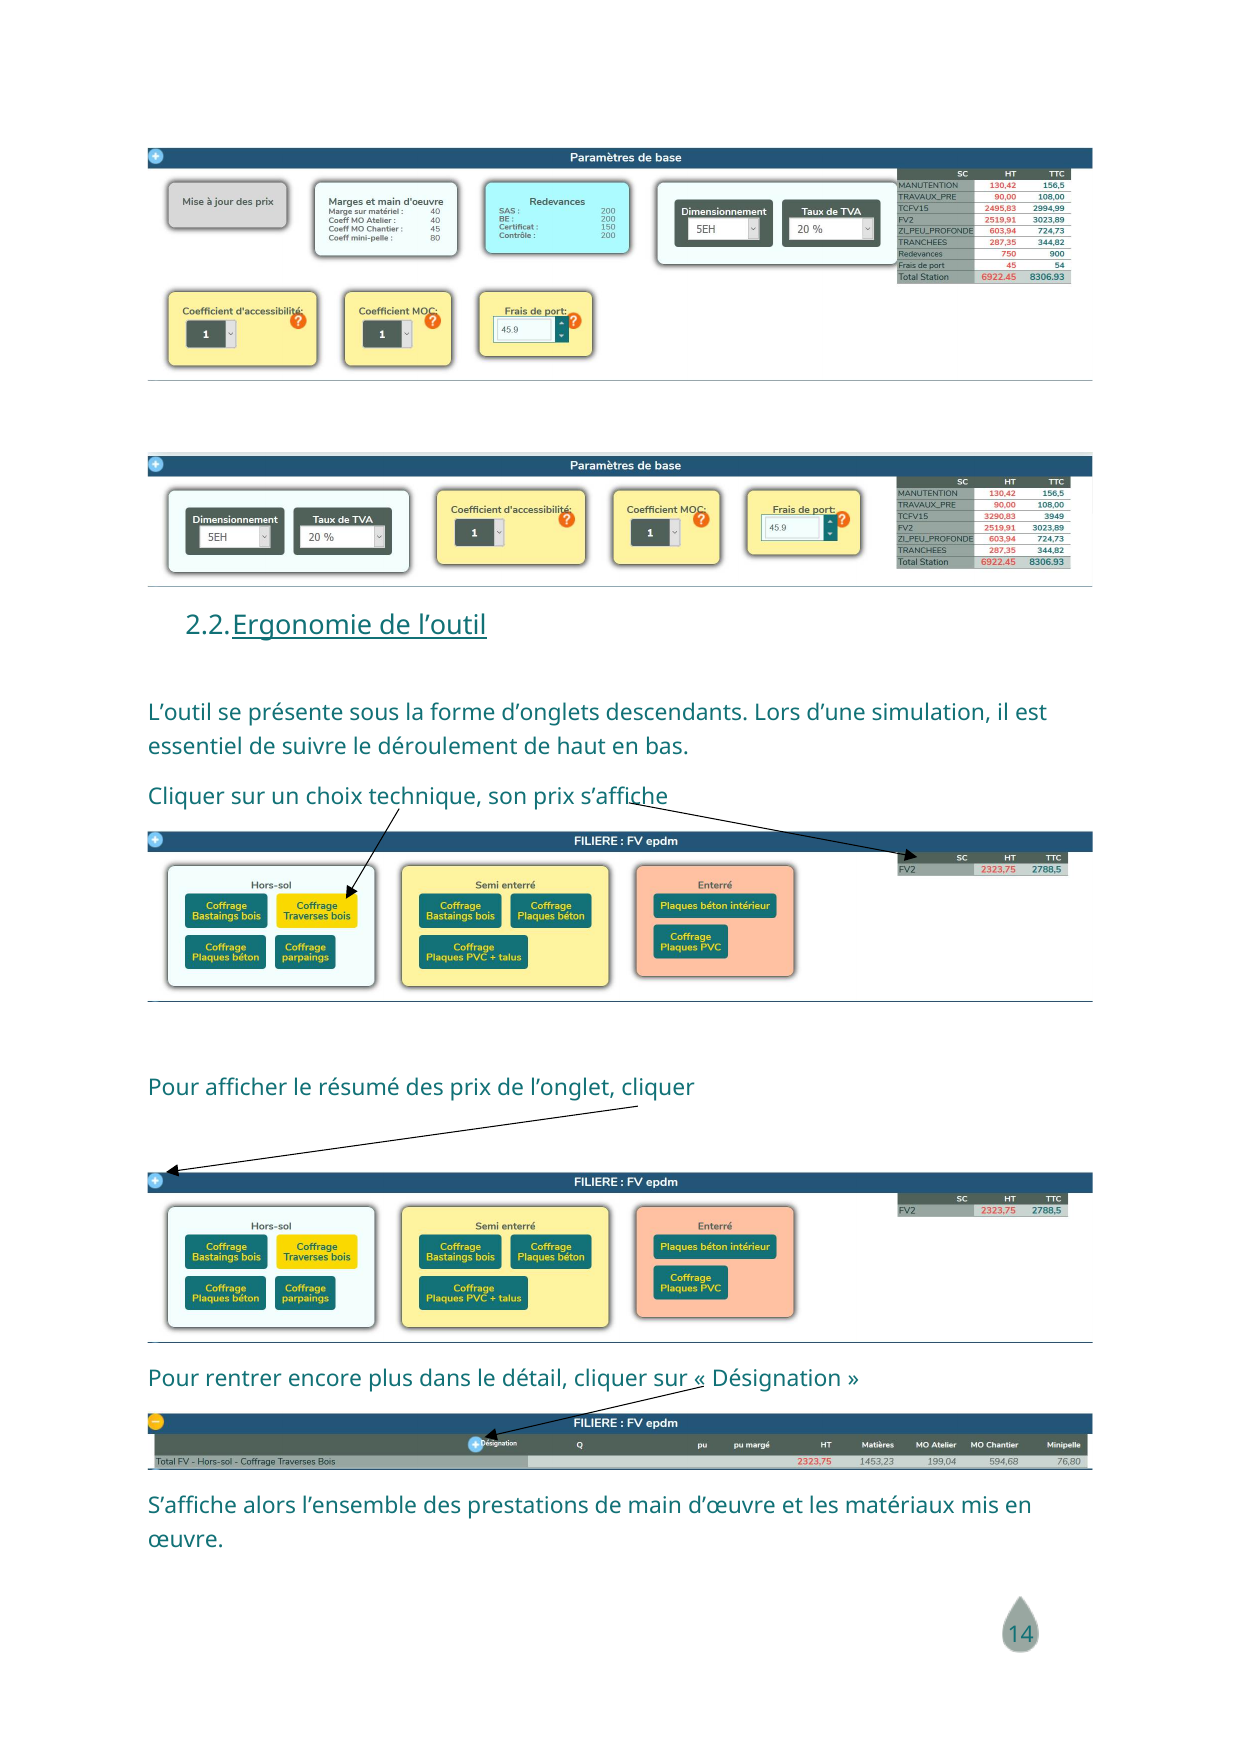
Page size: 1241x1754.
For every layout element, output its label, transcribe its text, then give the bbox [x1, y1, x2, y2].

text Pour rentrer encore plus dans le détail, cliquer sur « Désignation » [148, 1361, 1092, 1393]
picture [147, 452, 1093, 587]
text S’affiche alors l’ensemble des prestations de main d’œuvre et les matériaux mis en œuvre. [148, 1489, 1092, 1554]
picture [147, 830, 1093, 1002]
picture [147, 147, 1093, 381]
subtitle Ergonomie de l’outil [185, 606, 1092, 643]
picture [147, 1411, 1093, 1470]
picture [147, 1171, 1093, 1343]
text Pour afficher le résumé des prix de l’onglet, cliquer [148, 1071, 1092, 1102]
text L’outil se présente sous la forme d’onglets descendants. Lors d’une simulation, il est essentiel de suivre le déroulement de haut en bas. [148, 696, 1092, 761]
picture [1002, 1596, 1039, 1653]
text Cliquer sur un choix technique, son prix s’affiche [148, 780, 1092, 811]
